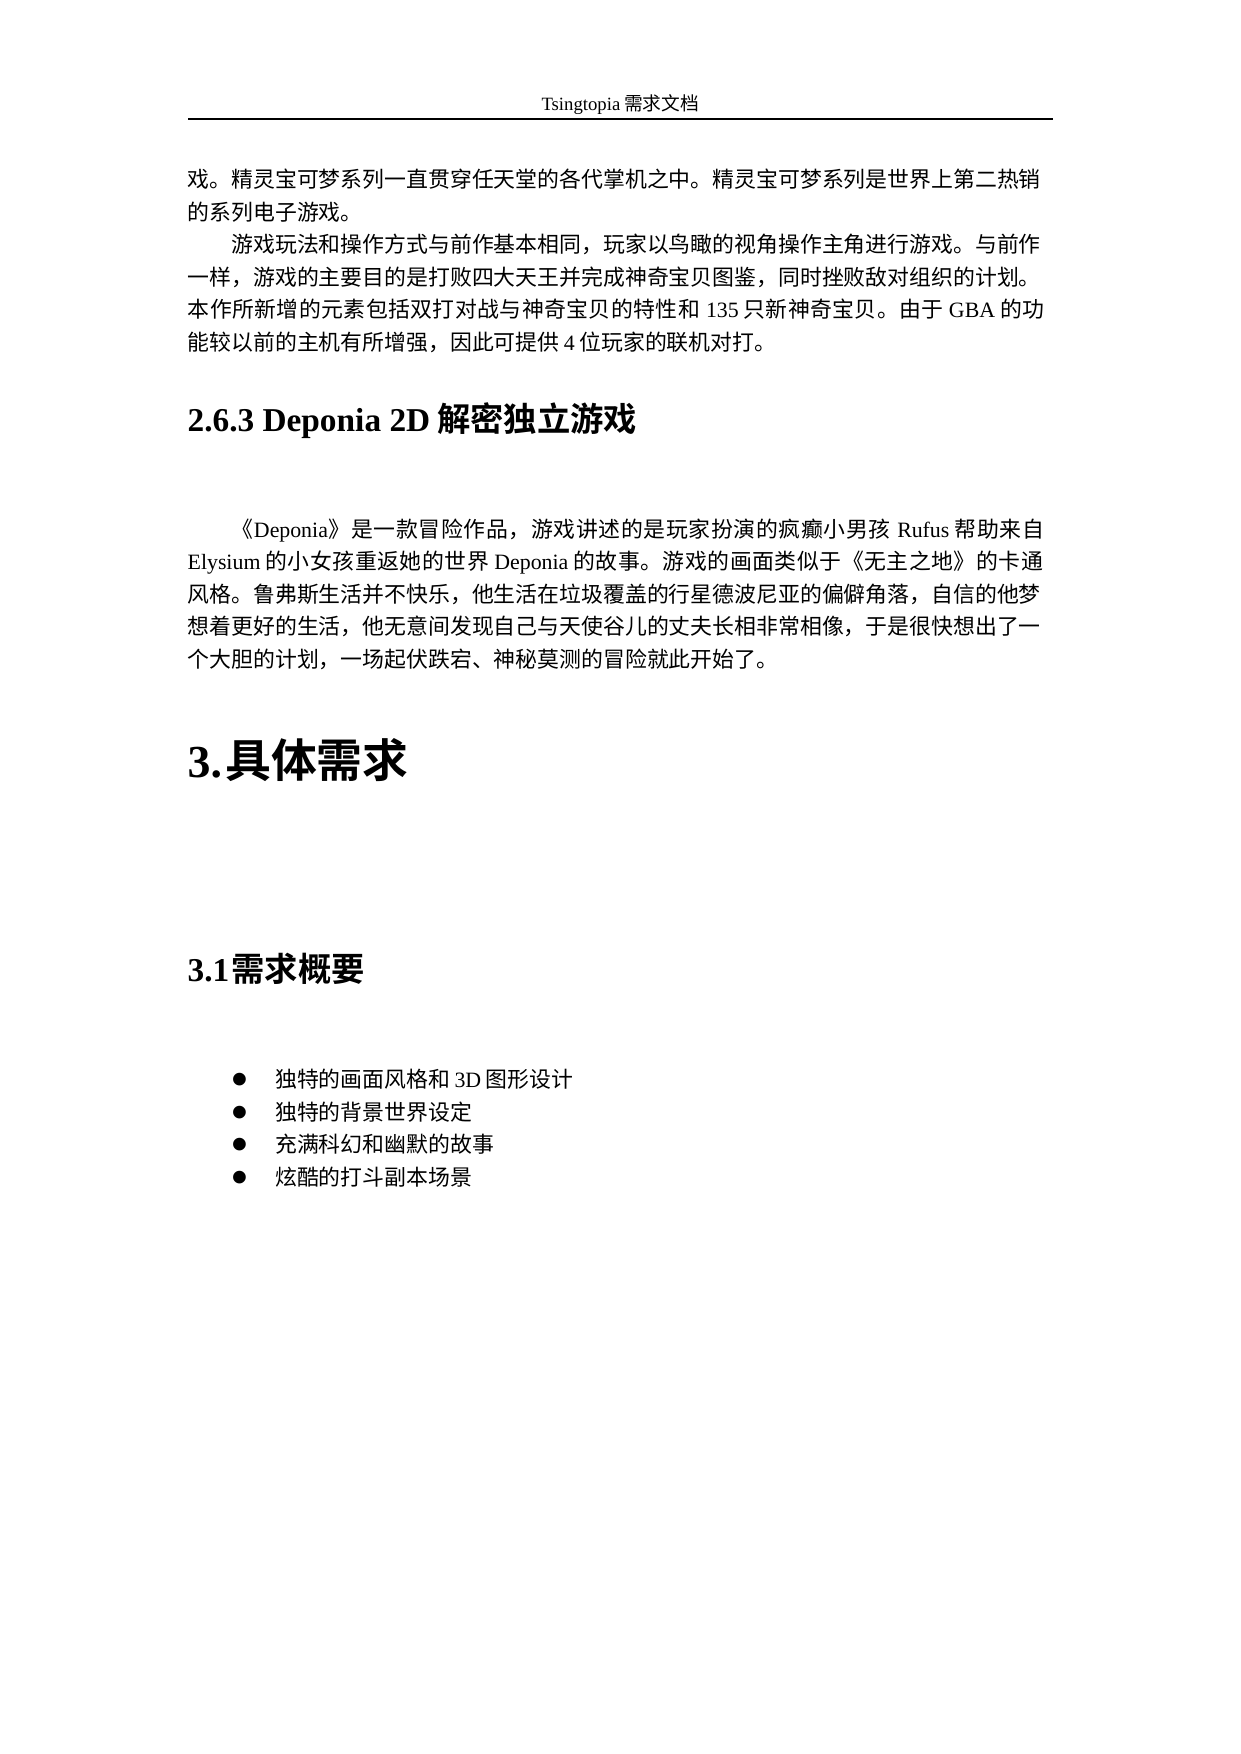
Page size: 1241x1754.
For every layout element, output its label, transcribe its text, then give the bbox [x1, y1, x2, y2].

subtitle Deponia 2D解密独立游戏 [187, 384, 1053, 449]
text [187, 162, 1044, 227]
list 独特的画面风格和3D图形设计 [231, 1062, 1053, 1094]
text 游戏玩法和操作方式与前作基本相同，玩家以鸟瞰的视角操作主角进行游戏。与前作一样，游戏的主要目的是打败四大天王并完成神奇宝贝图鉴，同时挫败敌对组织的计划。本作所新增的元素包括双打对战与神奇宝贝的特性和135只新神奇宝贝。由于GBA的功能较以前的主机有所增强，因此可提供4位玩家的联机对打。 [187, 227, 1044, 357]
subtitle 需求概要 [187, 934, 1053, 999]
subtitle 具体需求 [187, 709, 1053, 807]
list 充满科幻和幽默的故事 [231, 1127, 1053, 1159]
text 《Deponia》是一款冒险作品，游戏讲述的是玩家扮演的疯癫小男孩Rufus帮助来自Elysium的小女孩重返她的世界Deponia的故事。游戏的画面类似于《无主之地》的卡通风格。鲁弗斯生活并不快乐，他生活在垃圾覆盖的行星德波尼亚的偏僻角落，自信的他梦想着更好的生活，他无意间发现自己与天使谷儿的丈夫长相非常相像，于是很快想出了一个大胆的计划，一场起伏跌宕、神秘莫测的冒险就此开始了。 [187, 511, 1044, 674]
list 独特的背景世界设定 [231, 1094, 1053, 1127]
list 炫酷的打斗副本场景 [231, 1159, 1053, 1192]
